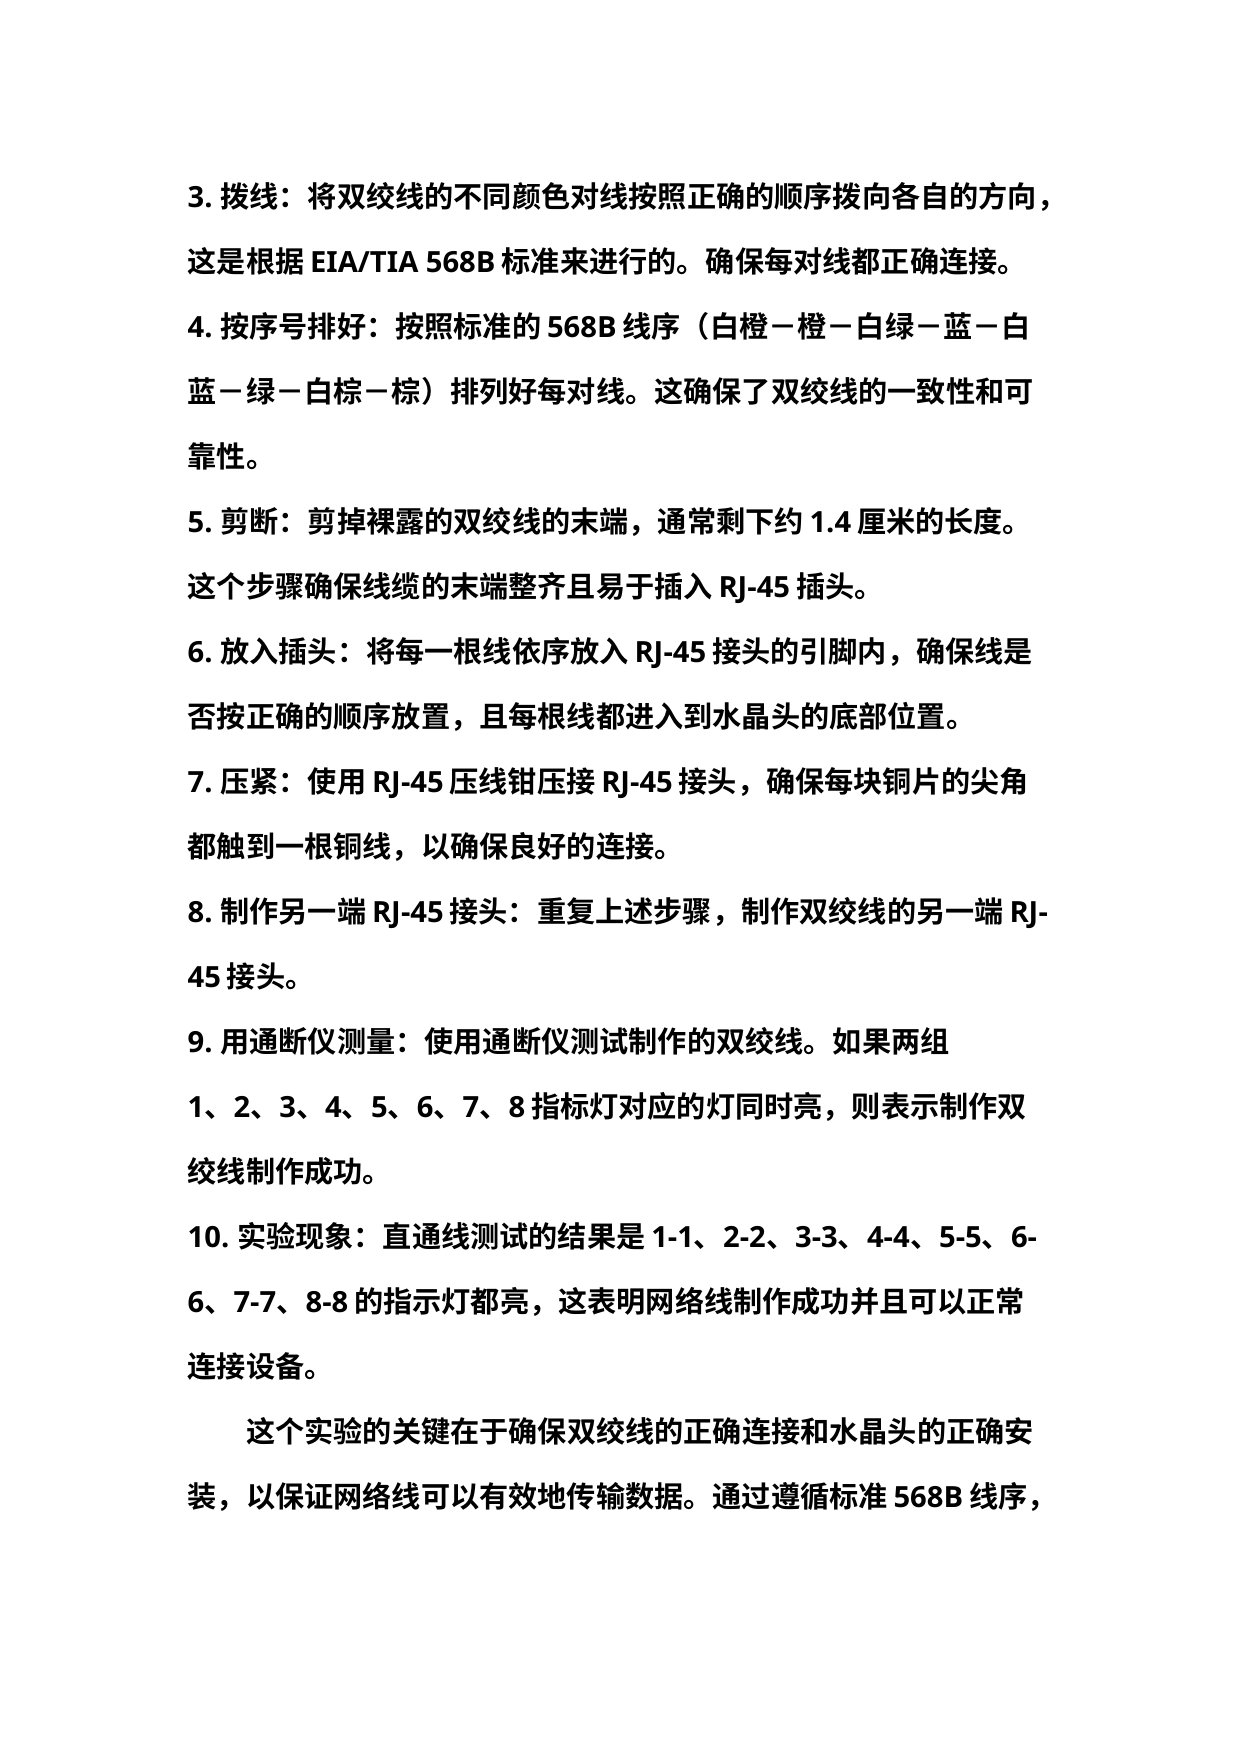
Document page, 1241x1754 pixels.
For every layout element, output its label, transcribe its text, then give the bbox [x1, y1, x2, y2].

list 8. 制作另一端RJ-45接头：重复上述步骤，制作双绞线的另一端RJ-45接头。 [187, 877, 1053, 1007]
list 3. 拨线：将双绞线的不同颜色对线按照正确的顺序拨向各自的方向，这是根据EIA/TIA 568B标准来进行的。确保每对线都正确连接。 [187, 162, 1053, 292]
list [187, 1397, 1053, 1527]
list 10. 实验现象：直通线测试的结果是1-1、2-2、3-3、4-4、5-5、6-6、7-7、8-8的指示灯都亮，这表明网络线制作成功并且可以正常连接设备。 [187, 1202, 1053, 1397]
list 5. 剪断：剪掉裸露的双绞线的末端，通常剩下约1.4厘米的长度。这个步骤确保线缆的末端整齐且易于插入RJ-45插头。 [187, 487, 1053, 617]
list 7. 压紧：使用RJ-45压线钳压接RJ-45接头，确保每块铜片的尖角都触到一根铜线，以确保良好的连接。 [187, 747, 1053, 877]
list 6. 放入插头：将每一根线依序放入RJ-45接头的引脚内，确保线是否按正确的顺序放置，且每根线都进入到水晶头的底部位置。 [187, 617, 1053, 747]
list 4. 按序号排好：按照标准的568B线序（白橙－橙－白绿－蓝－白蓝－绿－白棕－棕）排列好每对线。这确保了双绞线的一致性和可靠性。 [187, 292, 1053, 487]
list 9. 用通断仪测量：使用通断仪测试制作的双绞线。如果两组1、2、3、4、5、6、7、8指标灯对应的灯同时亮，则表示制作双绞线制作成功。 [187, 1007, 1053, 1202]
